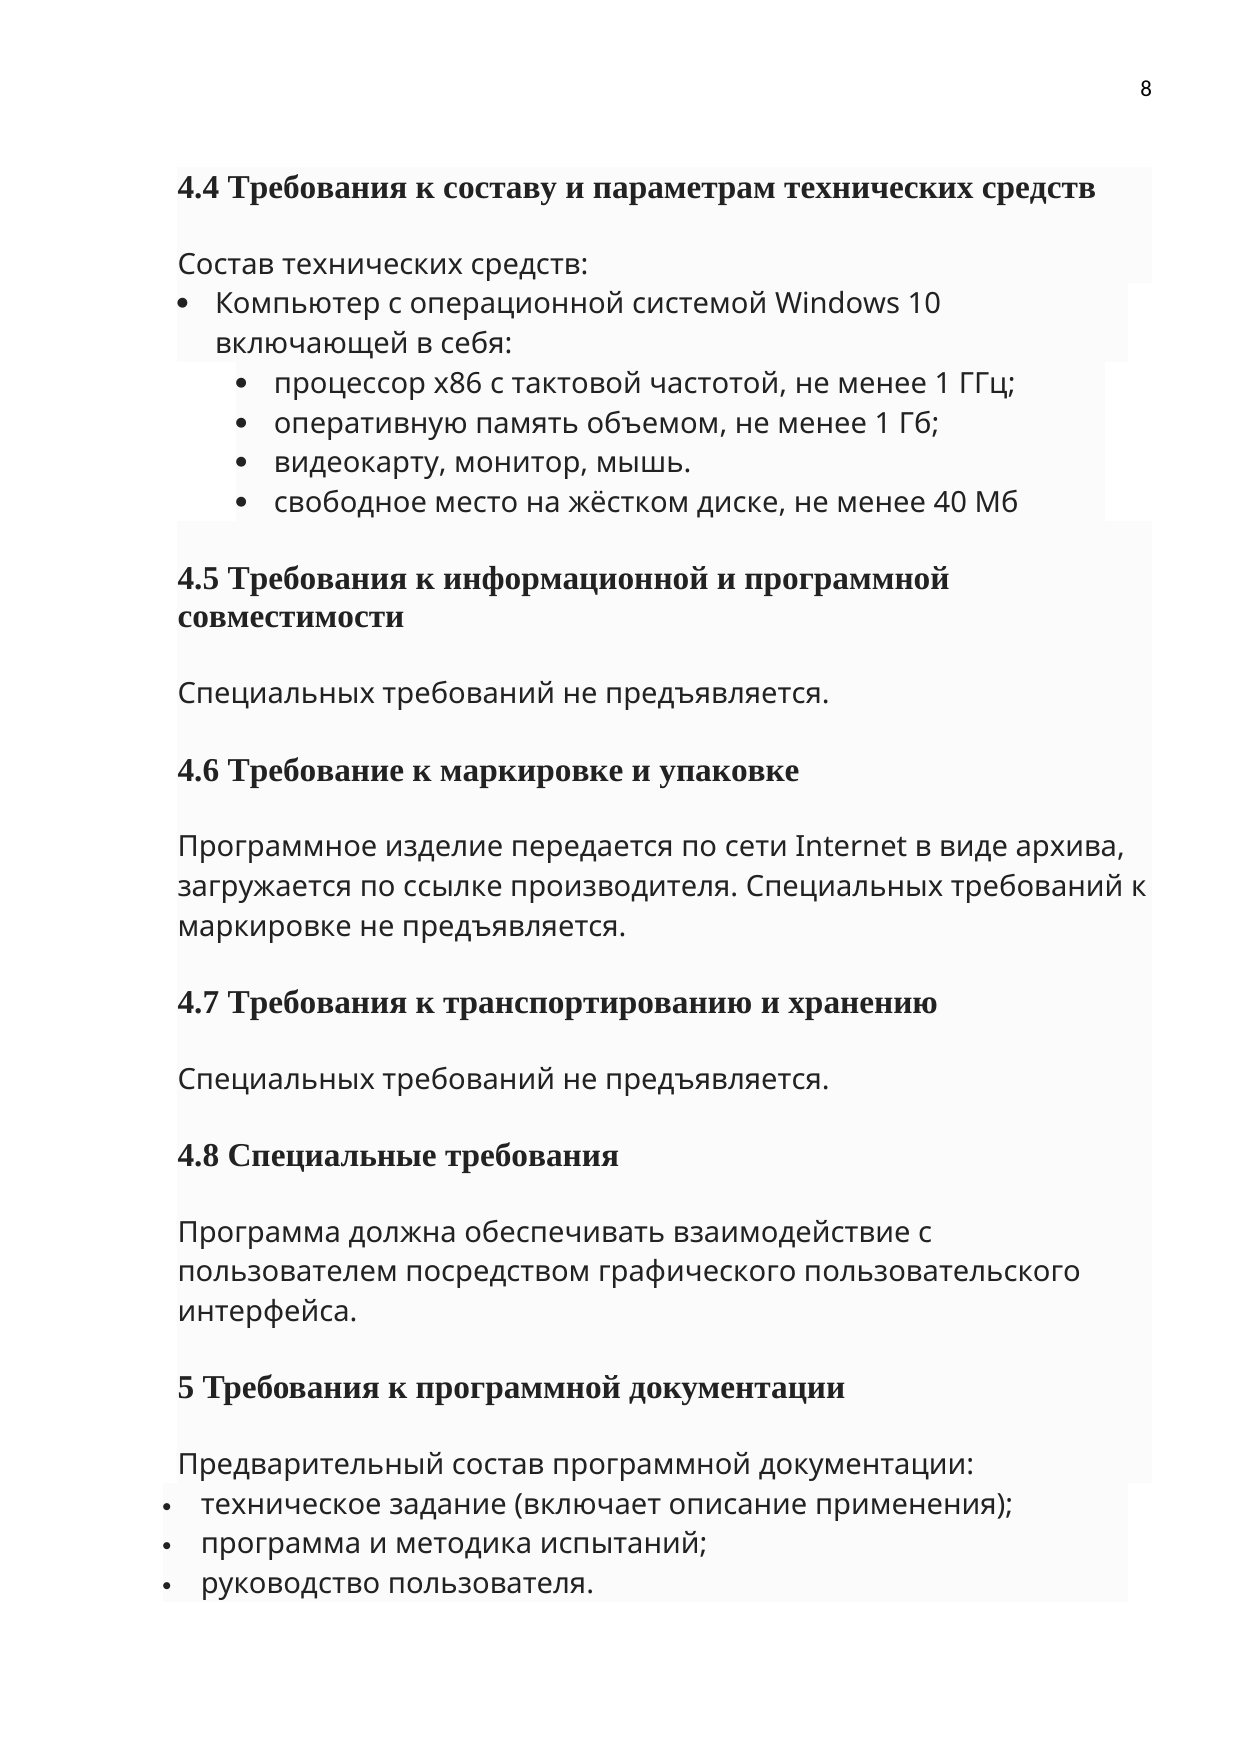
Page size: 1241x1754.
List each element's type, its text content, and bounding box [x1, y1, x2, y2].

list оперативную память объемом, не менее 1 Гб; [236, 402, 1105, 442]
list техническое задание (включает описание применения); [163, 1483, 1128, 1523]
text 4.7 Требования к транспортированию и хранению [177, 982, 1152, 1021]
text Программа должна обеспечивать взаимодействие с пользователем посредством графического пользовательского интерфейса. [177, 1211, 1152, 1330]
text 5 Требования к программной документации [177, 1368, 1152, 1406]
list руководство пользователя. [163, 1562, 1128, 1602]
text Программное изделие передается по сети Internet в виде архива, загружается по ссылке производителя. Специальных требований к маркировке не предъявляется. [177, 826, 1152, 945]
text Состав технических средств: [177, 243, 1152, 283]
text Специальных требований не предъявляется. [177, 673, 1152, 712]
text Предварительный состав программной документации: [177, 1443, 1152, 1483]
list Компьютер с операционной системой Windows 10 включающей в себя: [177, 283, 1128, 362]
text 4.6 Требование к маркировке и упаковке [177, 750, 1152, 788]
text 4.5 Требования к информационной и программной совместимости [177, 558, 1152, 635]
list процессор x86 с тактовой частотой, не менее 1 ГГц; [236, 362, 1105, 402]
list программа и методика испытаний; [163, 1523, 1128, 1562]
list свободное место на жёстком диске, не менее 40 Мб [236, 481, 1105, 521]
text 4.8 Специальные требования [177, 1135, 1152, 1173]
text 4.4 Требования к составу и параметрам технических средств [177, 167, 1152, 206]
text Специальных требований не предъявляется. [177, 1058, 1152, 1098]
list видеокарту, монитор, мышь. [236, 442, 1105, 481]
